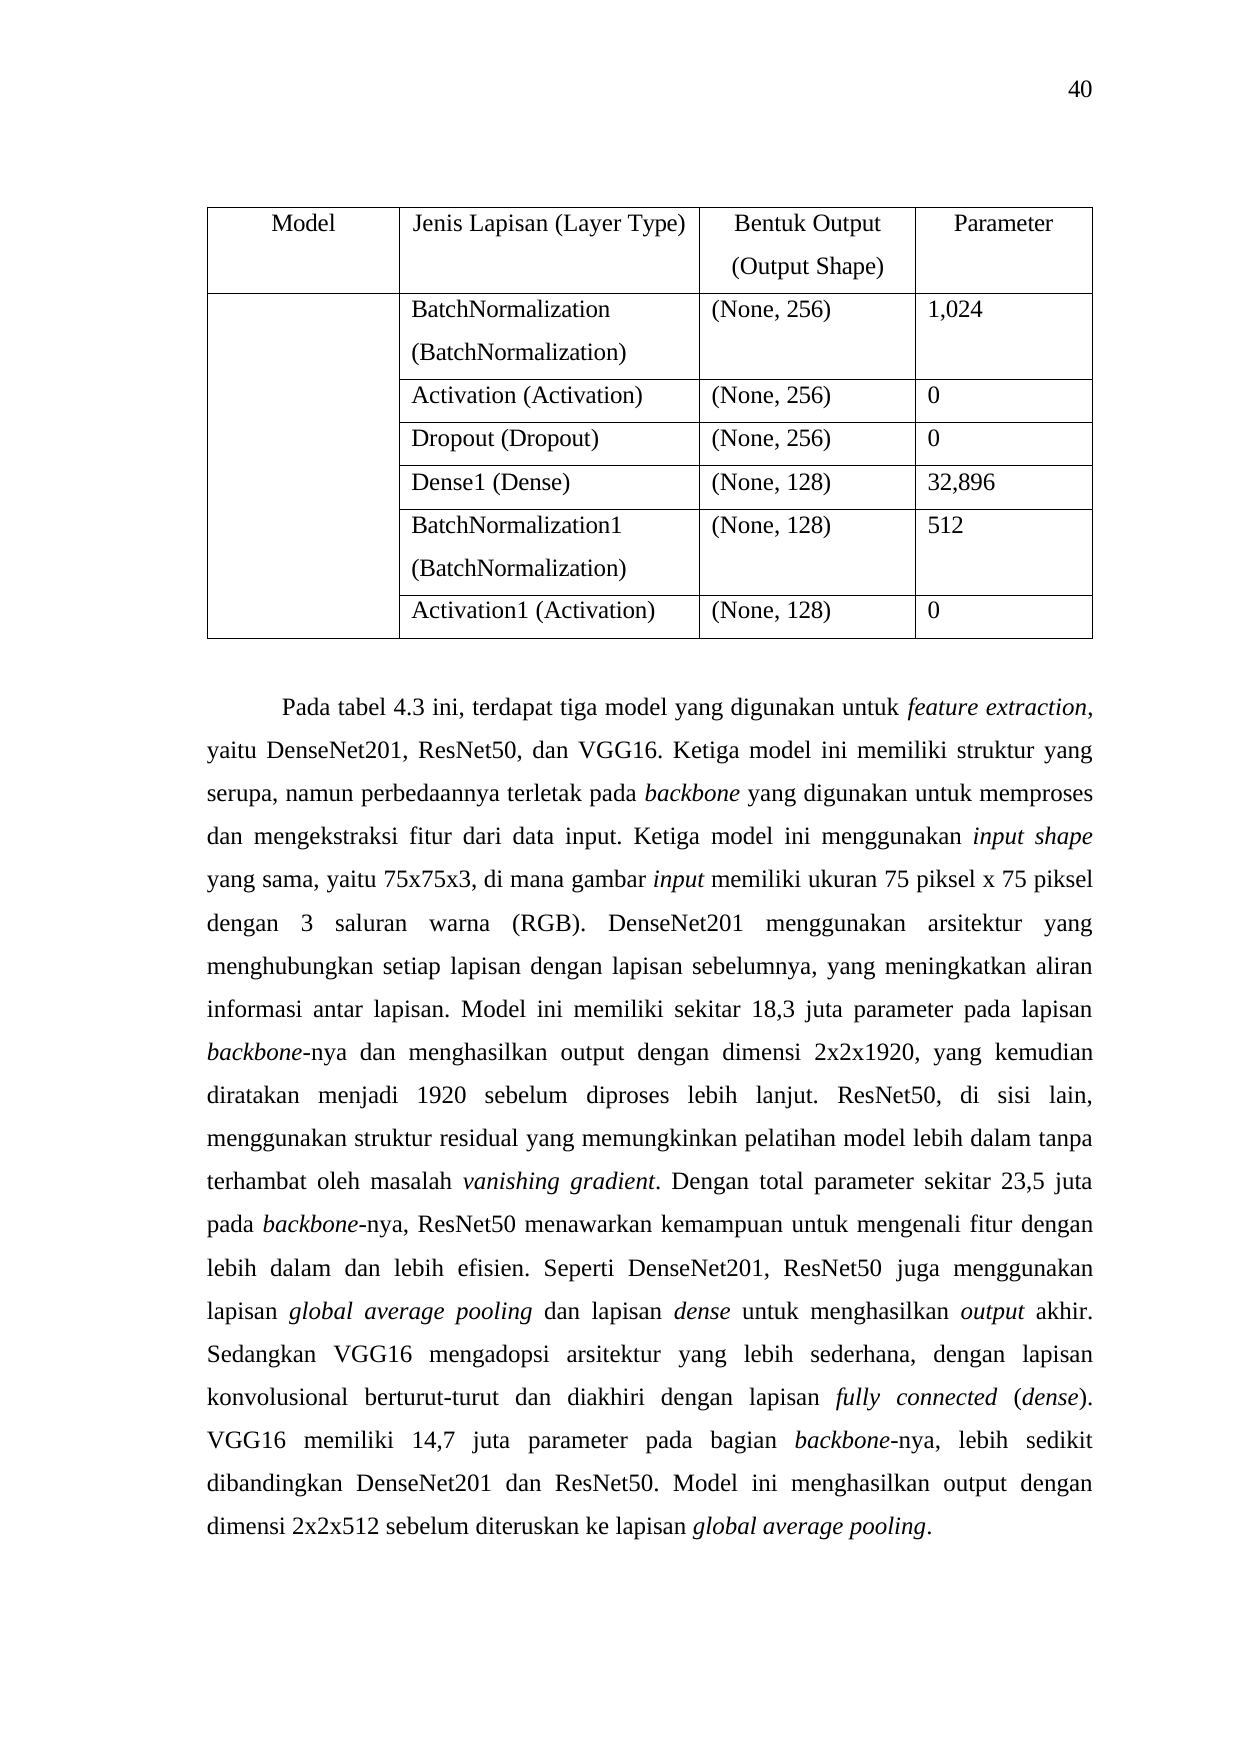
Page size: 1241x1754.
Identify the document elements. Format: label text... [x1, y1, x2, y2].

table_header Model [208, 208, 399, 293]
table_cell Dense1 (Dense) [400, 466, 699, 508]
table_cell (None, 256) [700, 380, 915, 422]
table_cell Dropout (Dropout) [400, 423, 699, 465]
table_cell 0 [916, 380, 1092, 422]
table_header Jenis Lapisan (Layer Type) [400, 208, 699, 293]
table_header Bentuk Output (Output Shape) [700, 208, 915, 293]
table_cell (None, 128) [700, 466, 915, 508]
table_cell 0 [916, 596, 1092, 638]
table_cell 0 [916, 423, 1092, 465]
table_cell (None, 256) [700, 294, 915, 379]
table_cell (None, 128) [700, 510, 915, 595]
table_cell [208, 294, 399, 638]
table_cell (None, 256) [700, 423, 915, 465]
table_header Parameter [916, 208, 1092, 293]
table_cell Activation (Activation) [400, 380, 699, 422]
table_cell 32,896 [916, 466, 1092, 508]
table_cell Activation1 (Activation) [400, 596, 699, 638]
table_cell BatchNormalization (BatchNormalization) [400, 294, 699, 379]
table_cell 1,024 [916, 294, 1092, 379]
table_cell 512 [916, 510, 1092, 595]
table_cell (None, 128) [700, 596, 915, 638]
table_cell BatchNormalization1 (BatchNormalization) [400, 510, 699, 595]
text Pada tabel 4.3 ini, terdapat tiga model yang digunakan untuk feature extraction, yaitu DenseNet201, ResNet50, dan VGG16. Ketiga model ini memiliki struktur yang serupa, namun perbedaannya terletak pada backbone yang digunakan untuk memproses dan mengekstraksi fitur dari data input. Ketiga model ini menggunakan input shape yang sama, yaitu 75x75x3, di mana gambar input memiliki ukuran 75 piksel x 75 piksel dengan 3 saluran warna (RGB). DenseNet201 menggunakan arsitektur yang menghubungkan setiap lapisan dengan lapisan sebelumnya, yang meningkatkan aliran informasi antar lapisan. Model ini memiliki sekitar 18,3 juta parameter pada lapisan backbone-nya dan menghasilkan output dengan dimensi 2x2x1920, yang kemudian diratakan menjadi 1920 sebelum diproses lebih lanjut. ResNet50, di sisi lain, menggunakan struktur residual yang memungkinkan pelatihan model lebih dalam tanpa terhambat oleh masalah vanishing gradient. Dengan total parameter sekitar 23,5 juta pada backbone-nya, ResNet50 menawarkan kemampuan untuk mengenali fitur dengan lebih dalam dan lebih efisien. Seperti DenseNet201, ResNet50 juga menggunakan lapisan global average pooling dan lapisan dense untuk menghasilkan output akhir. Sedangkan VGG16 mengadopsi arsitektur yang lebih sederhana, dengan lapisan konvolusional berturut-turut dan diakhiri dengan lapisan fully connected (dense). VGG16 memiliki 14,7 juta parameter pada bagian backbone-nya, lebih sedikit dibandingkan DenseNet201 dan ResNet50. Model ini menghasilkan output dengan dimensi 2x2x512 sebelum diteruskan ke lapisan global average pooling. [207, 692, 1093, 1540]
